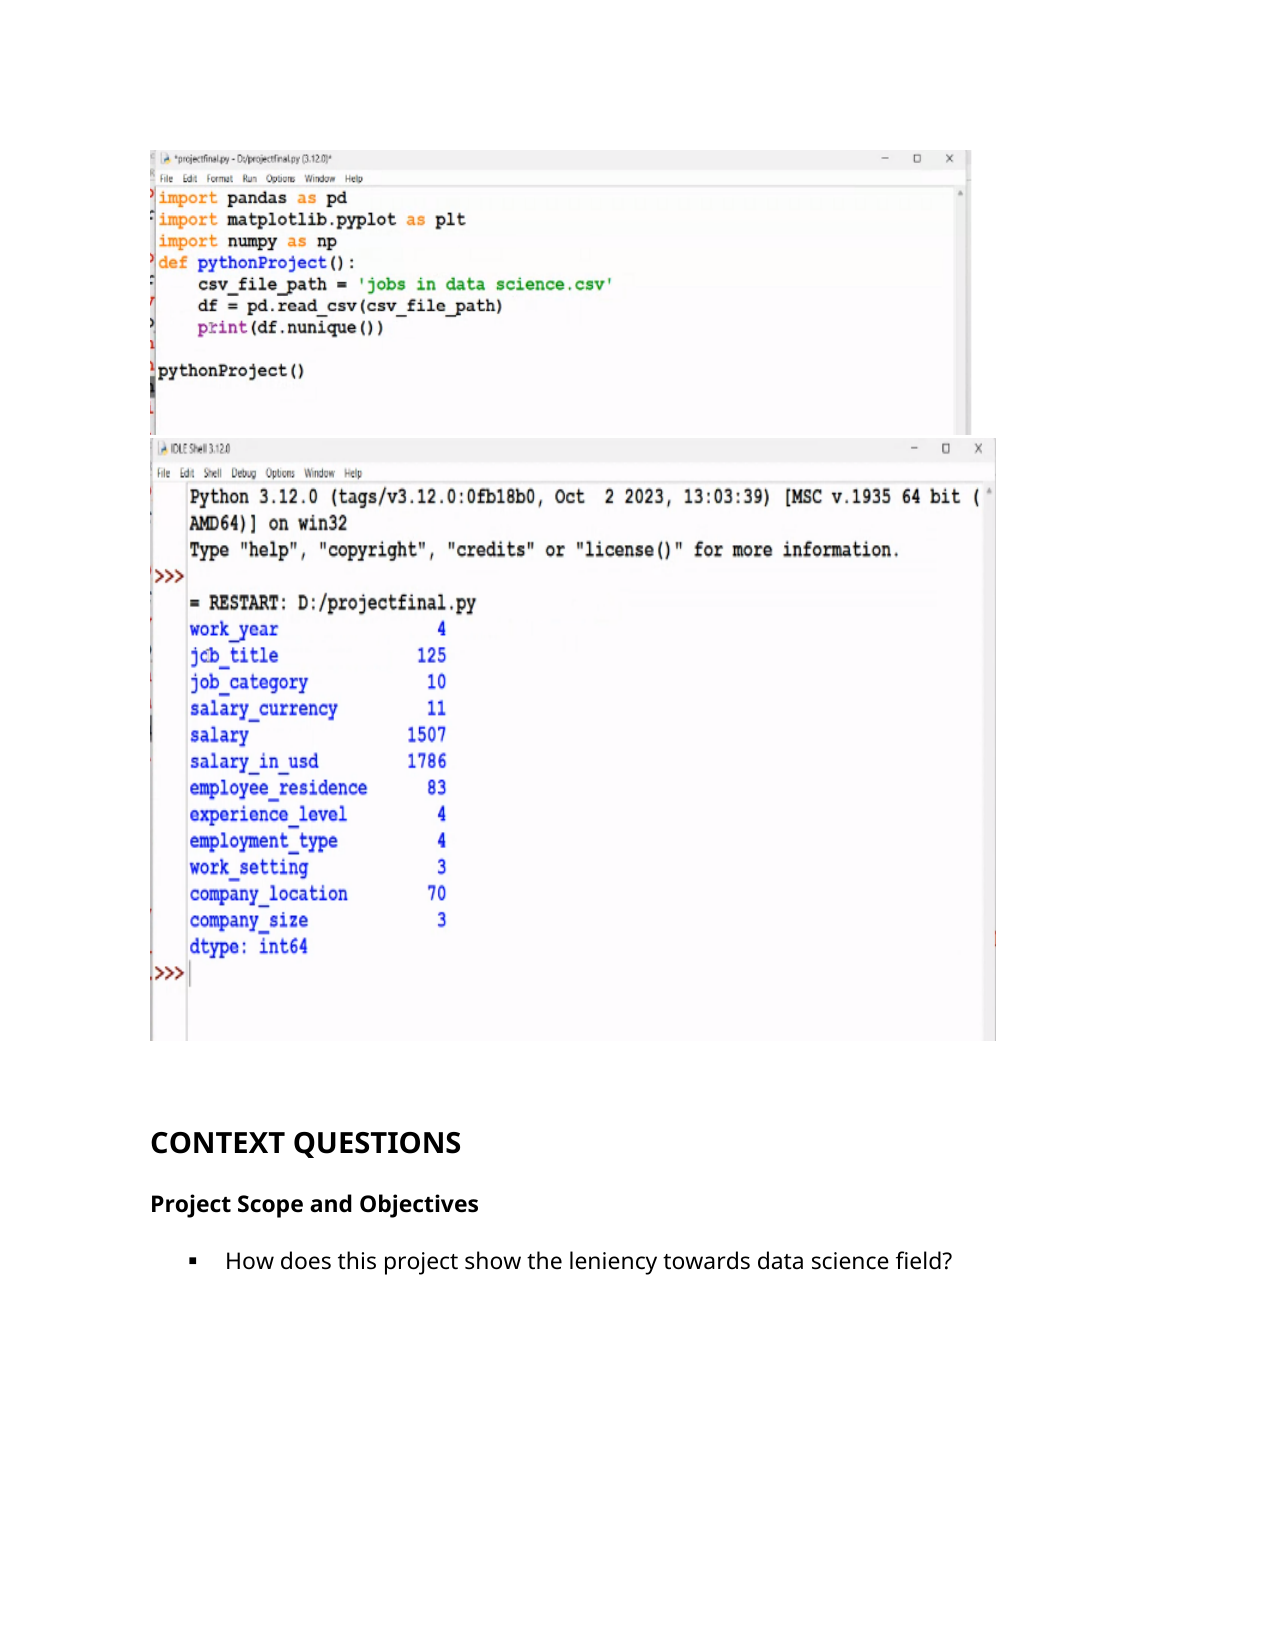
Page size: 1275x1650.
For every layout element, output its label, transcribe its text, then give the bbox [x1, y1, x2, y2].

list How does this project show the leniency towards data science field? [187, 1245, 1125, 1276]
picture [150, 150, 972, 435]
picture [150, 438, 996, 1041]
text CONTEXT QUESTIONS [150, 1122, 1125, 1162]
text Project Scope and Objectives [150, 1188, 1125, 1220]
